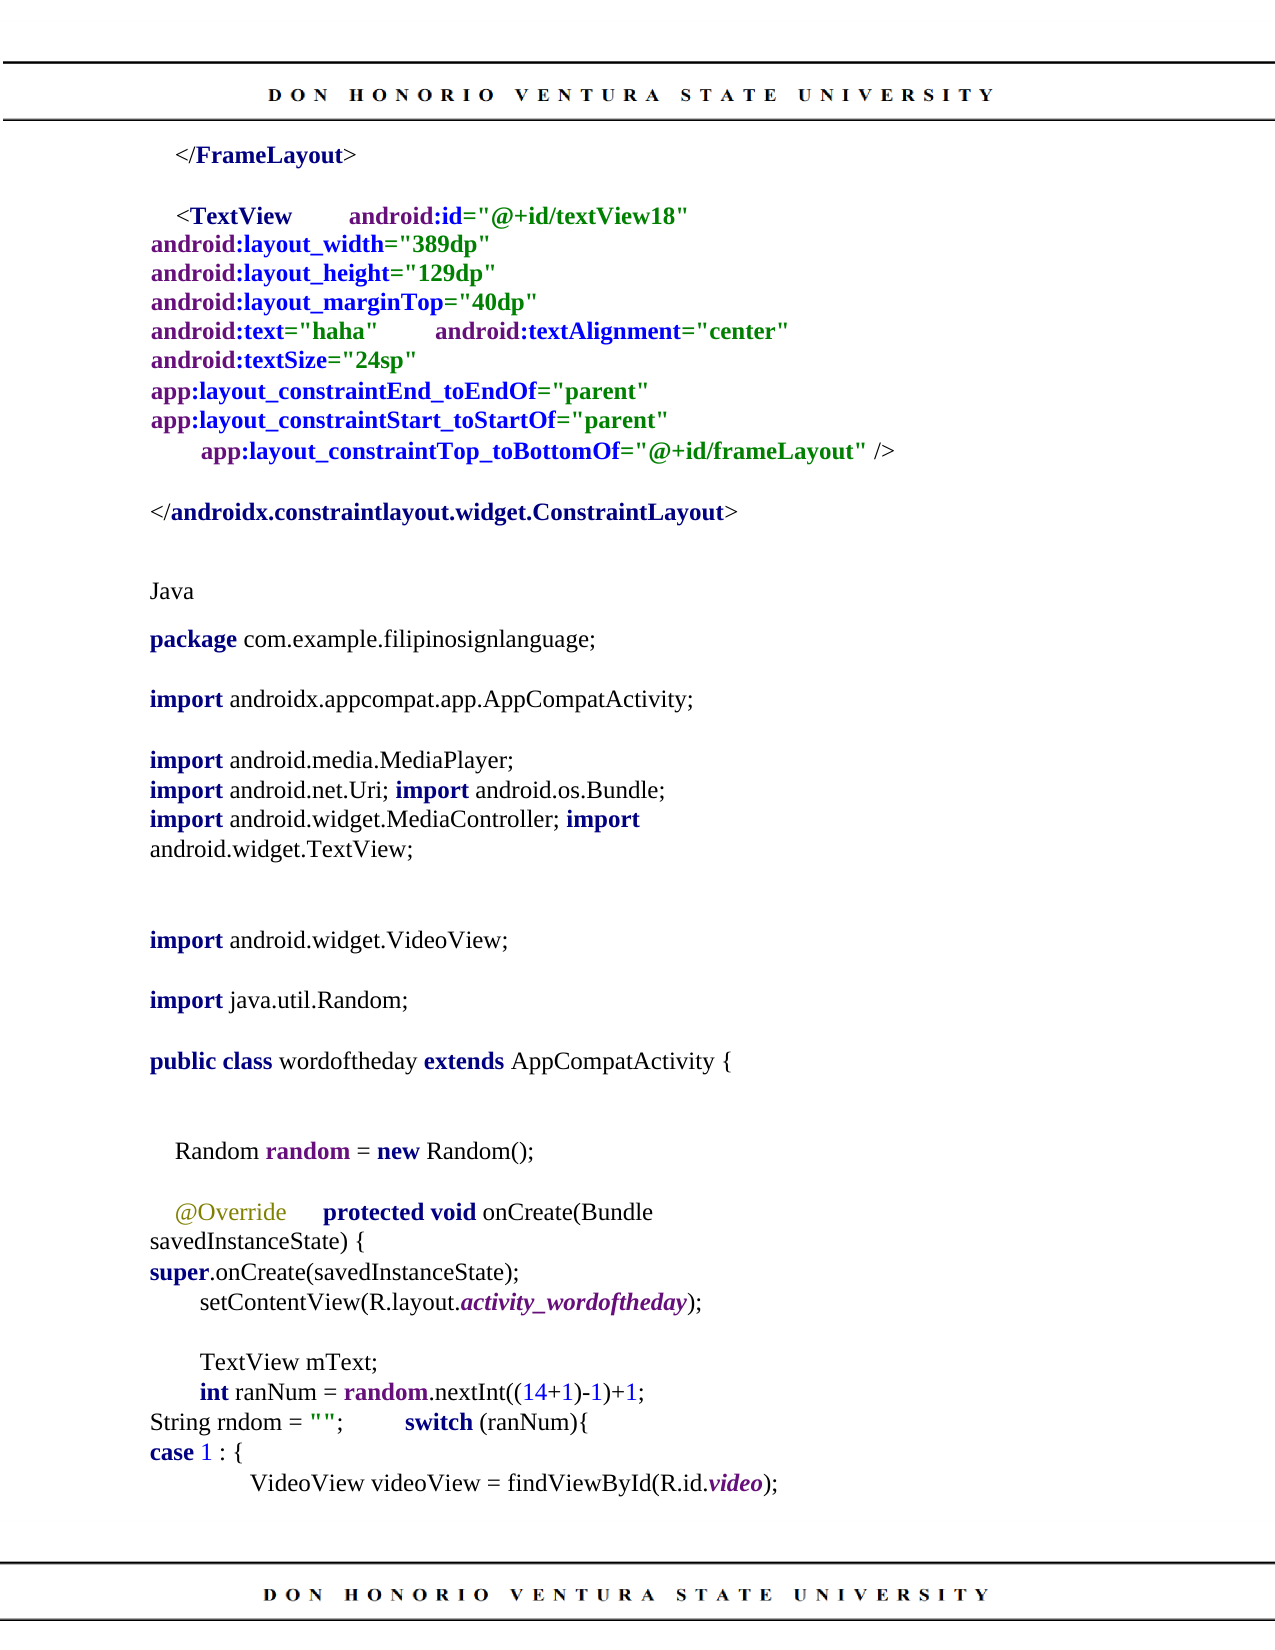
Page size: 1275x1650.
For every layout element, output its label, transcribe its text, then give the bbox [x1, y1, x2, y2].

text app:layout_constraintEnd_toEndOf="parent" app:layout_constraintStart_toStartOf="parent" [151, 376, 1110, 434]
text public class wordoftheday extends AppCompatActivity { [149, 1046, 1110, 1074]
text import androidx.appcompat.app.AppCompatActivity; [149, 684, 1110, 713]
text </FrameLayout> [149, 105, 1110, 169]
text app:layout_constraintTop_toBottomOf="@+id/frameLayout" /> [151, 436, 1110, 465]
text Random random = new Random(); [149, 1136, 1110, 1165]
text super.onCreate(savedInstanceState); [149, 1257, 1110, 1285]
text Java [149, 576, 1110, 605]
text case 1 : { [149, 1437, 1110, 1466]
text import android.media.MediaPlayer; [149, 745, 1110, 773]
text package com.example.filipinosignlanguage; [149, 624, 1110, 653]
text @Override protected void onCreate(Bundle savedInstanceState) { [149, 1197, 729, 1255]
text android:text="haha" android:textAlignment="center" android:textSize="24sp" [151, 317, 791, 374]
picture [2, 19, 1275, 139]
text VideoView videoView = findViewById(R.id.video); [149, 1468, 1110, 1497]
text import android.widget.VideoView; [149, 925, 1110, 954]
text TextView mText; [149, 1347, 1110, 1376]
picture [0, 1519, 1275, 1639]
text int ranNum = random.nextInt((14+1)-1)+1; String rndom = ""; switch (ranNum){ [149, 1377, 646, 1436]
text </androidx.constraintlayout.widget.ConstraintLayout> [149, 497, 1110, 526]
text setContentView(R.layout.activity_wordoftheday); [149, 1287, 1110, 1315]
text import android.net.Uri; import android.os.Bundle; import android.widget.MediaController; import android.widget.TextView; [149, 775, 668, 863]
text <TextView android:id="@+id/textView18" android:layout_width="389dp" android:layout_height="129dp" android:layout_marginTop="40dp" [151, 201, 829, 315]
text import java.util.Random; [149, 985, 1110, 1014]
